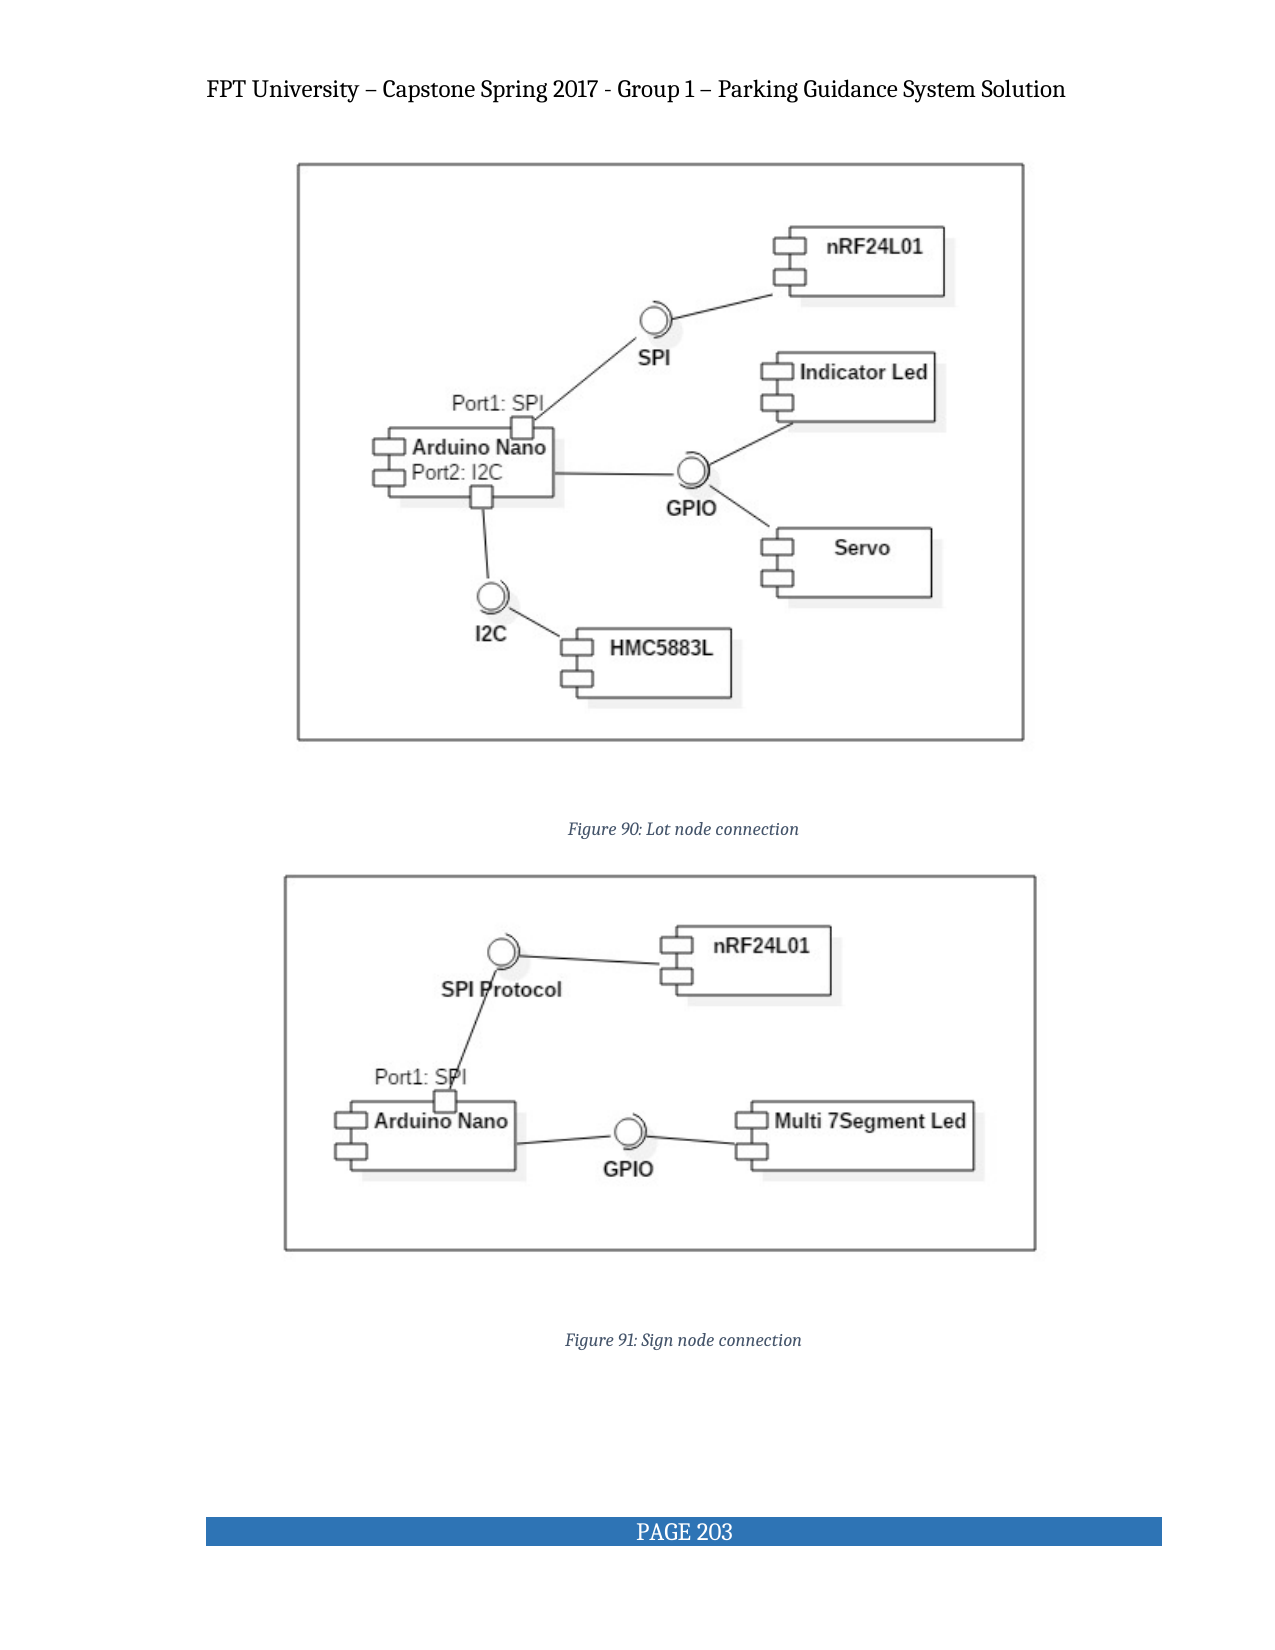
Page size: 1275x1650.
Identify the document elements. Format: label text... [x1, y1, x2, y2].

picture [283, 150, 1086, 803]
text Figure 90: Lot node connection [206, 819, 1162, 840]
text Figure 91: Sign node connection [206, 1329, 1162, 1351]
picture [271, 861, 1098, 1313]
